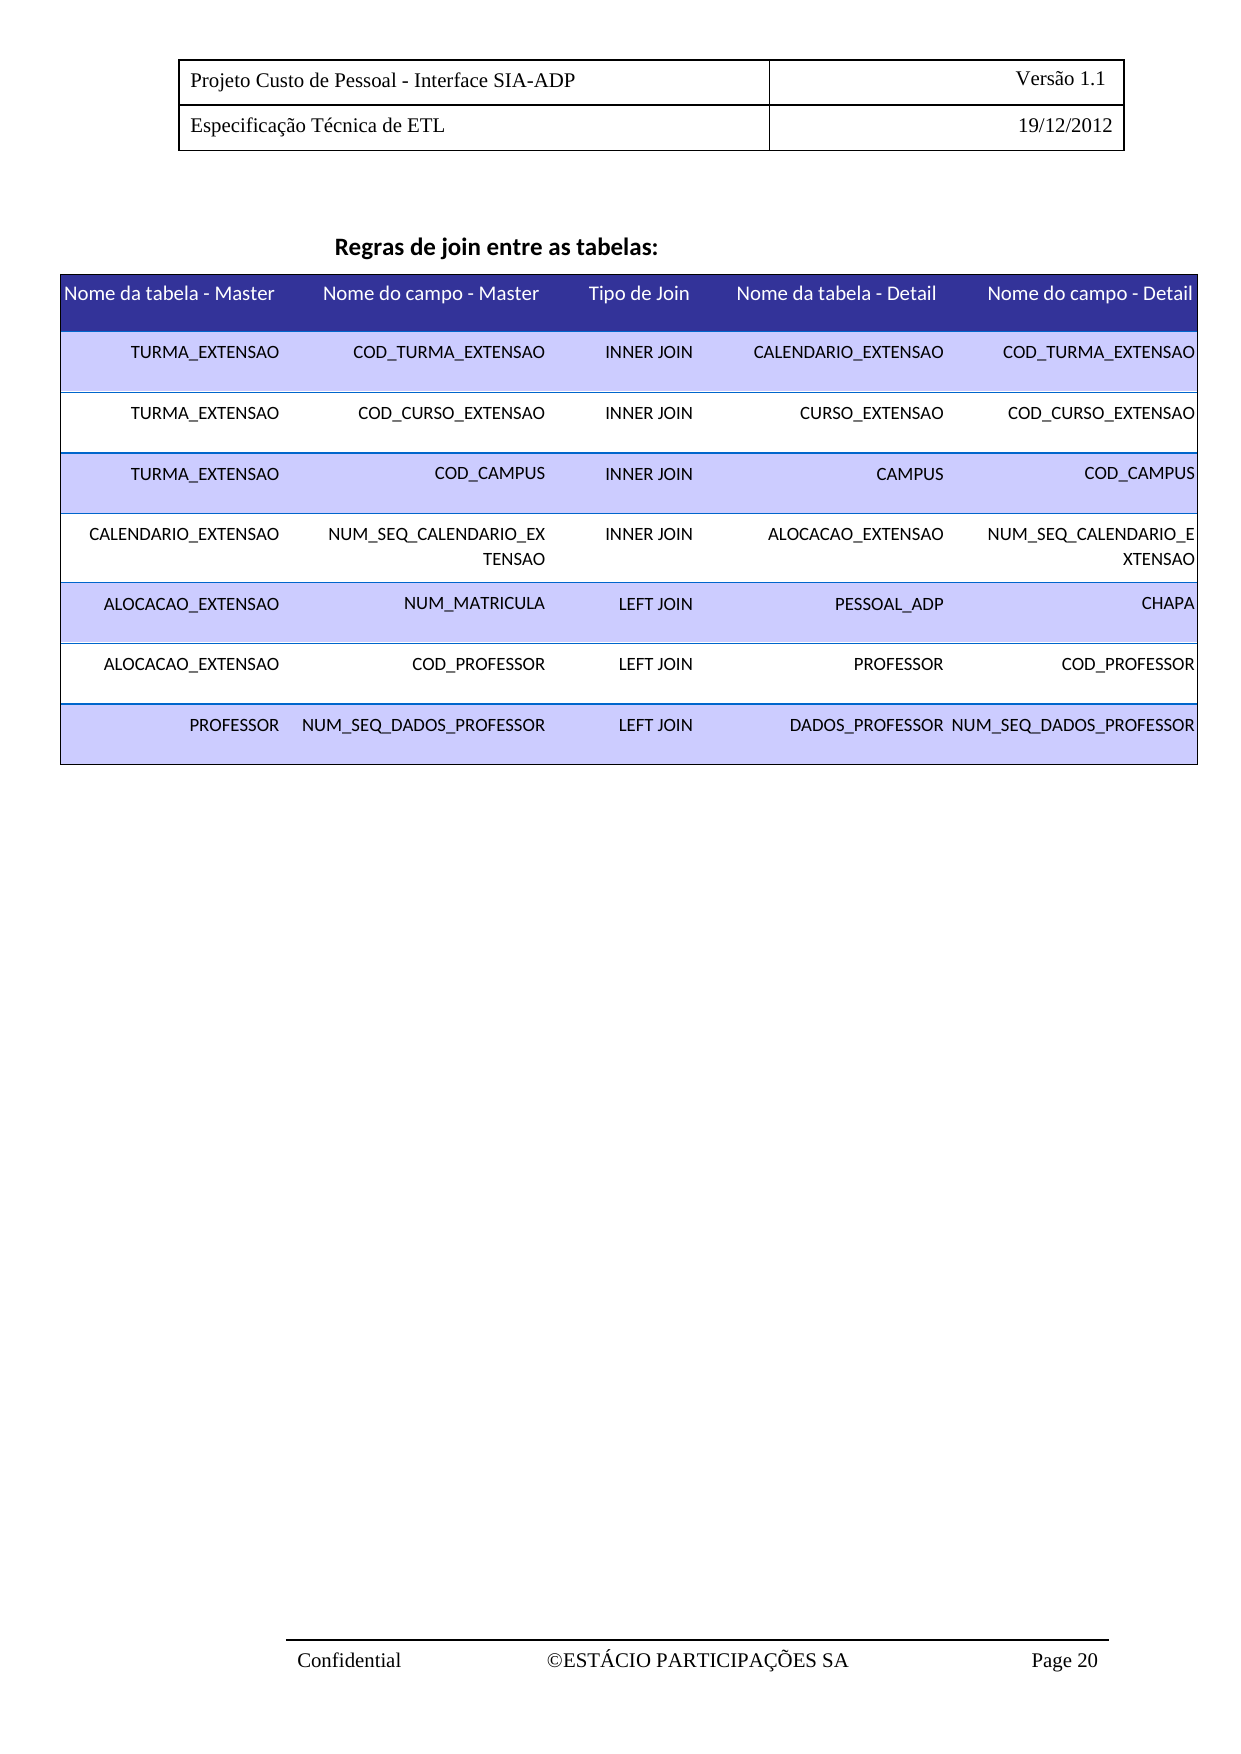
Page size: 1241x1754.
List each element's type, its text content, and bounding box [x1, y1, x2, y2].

table_header Nome da tabela - Detail [696, 275, 947, 331]
table_cell TURMA_EXTENSAO [61, 454, 282, 513]
table_cell NUM_SEQ_DADOS_PROFESSOR [947, 705, 1197, 764]
table_header Nome do campo - Detail [947, 275, 1197, 331]
table_cell CHAPA [947, 583, 1197, 642]
table_cell DADOS_PROFESSOR [696, 705, 947, 764]
table_cell COD_CURSO_EXTENSAO [282, 393, 548, 452]
table_cell PROFESSOR [696, 644, 947, 703]
table_cell INNER JOIN [548, 514, 696, 582]
table_cell ALOCACAO_EXTENSAO [61, 644, 282, 703]
table_cell LEFT JOIN [548, 583, 696, 642]
table_cell CAMPUS [696, 454, 947, 513]
table_cell CALENDARIO_EXTENSAO [696, 332, 947, 391]
table_cell NUM_SEQ_CALENDARIO_EXTENSAO [947, 514, 1197, 582]
table_cell LEFT JOIN [548, 644, 696, 703]
table_cell CALENDARIO_EXTENSAO [61, 514, 282, 582]
table_cell PESSOAL_ADP [696, 583, 947, 642]
table_cell ALOCACAO_EXTENSAO [696, 514, 947, 582]
table_cell INNER JOIN [548, 332, 696, 391]
table_cell COD_CAMPUS [947, 454, 1197, 513]
table_cell TURMA_EXTENSAO [61, 393, 282, 452]
table_cell ALOCACAO_EXTENSAO [61, 583, 282, 642]
table_cell PROFESSOR [61, 705, 282, 764]
table_cell INNER JOIN [548, 393, 696, 452]
table_cell TURMA_EXTENSAO [61, 332, 282, 391]
table_cell COD_TURMA_EXTENSAO [947, 332, 1197, 391]
text Regras de join entre as tabelas: [334, 231, 1120, 262]
table_cell COD_PROFESSOR [947, 644, 1197, 703]
table_cell LEFT JOIN [548, 705, 696, 764]
table_cell INNER JOIN [548, 454, 696, 513]
table_header Nome do campo - Master [282, 275, 548, 331]
table_cell NUM_SEQ_DADOS_PROFESSOR [282, 705, 548, 764]
table_cell CURSO_EXTENSAO [696, 393, 947, 452]
table_cell COD_TURMA_EXTENSAO [282, 332, 548, 391]
table_cell COD_PROFESSOR [282, 644, 548, 703]
table_cell NUM_SEQ_CALENDARIO_EXTENSAO [282, 514, 548, 582]
table_cell NUM_MATRICULA [282, 583, 548, 642]
table_header Tipo de Join [548, 275, 696, 331]
table_cell COD_CAMPUS [282, 454, 548, 513]
table_header Nome da tabela - Master [61, 275, 282, 331]
table_cell COD_CURSO_EXTENSAO [947, 393, 1197, 452]
